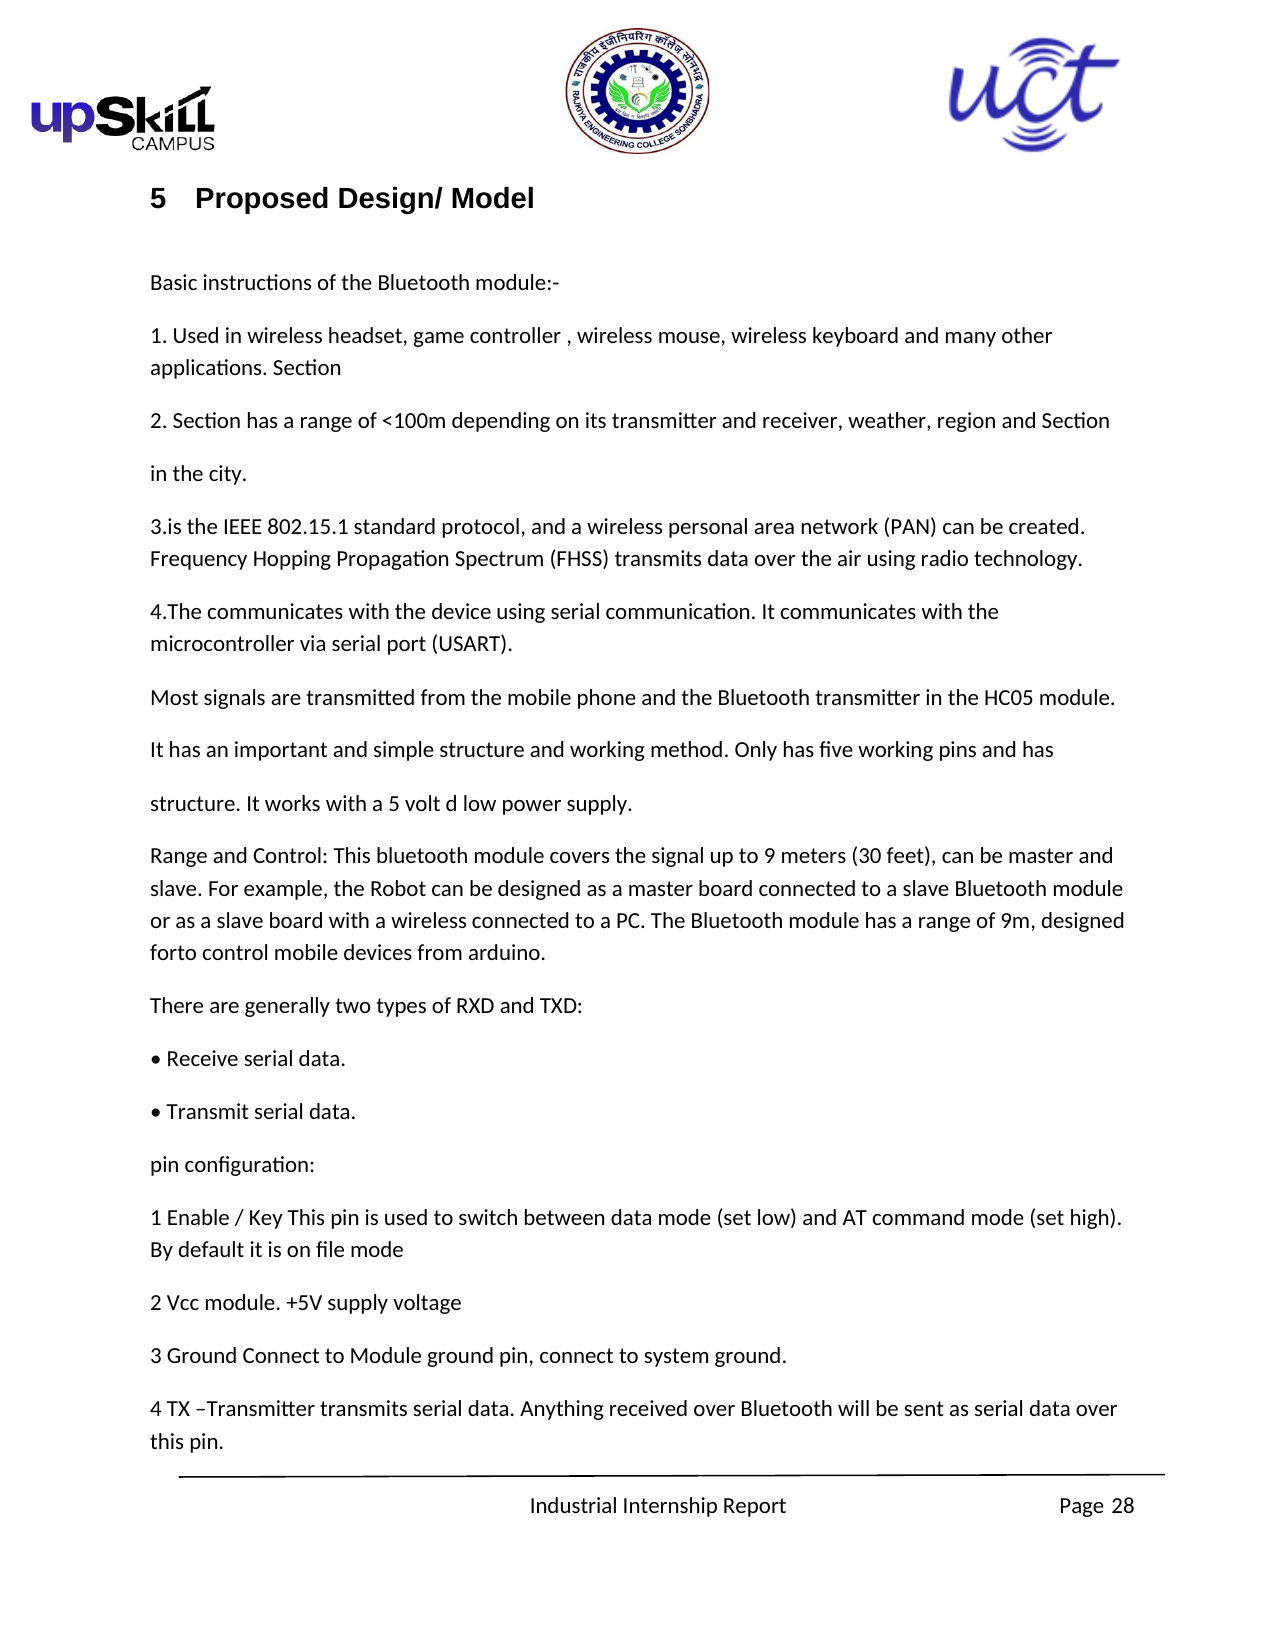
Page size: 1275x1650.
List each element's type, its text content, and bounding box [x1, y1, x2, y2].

text 3 Ground Connect to Module ground pin, connect to system ground. [150, 1342, 1134, 1369]
text 3.is the IEEE 802.15.1 standard protocol, and a wireless personal area network (PAN) can be created. Frequency Hopping Propagation Spectrum (FHSS) transmits data over the air using radio technology. [150, 512, 1134, 572]
picture [0, 73, 246, 154]
text It has an important and simple structure and working method. Only has five working pins and has [150, 736, 1134, 764]
text 2 Vcc module. +5V supply voltage [150, 1288, 1134, 1317]
text There are generally two types of RXD and TXD: [150, 991, 1134, 1019]
text 1 Enable / Key This pin is used to switch between data mode (set low) and AT command mode (set high). By default it is on file mode [150, 1203, 1134, 1263]
text • Transmit serial data. [150, 1097, 1134, 1125]
text in the city. [150, 459, 1134, 487]
text Most signals are transmitted from the mobile phone and the Bluetooth transmitter in the HC05 module. [150, 683, 1134, 711]
text 1. Used in wireless headset, game controller , wireless mouse, wireless keyboard and many other applications. Section [150, 321, 1134, 381]
text Basic instructions of the Bluetooth module:- [150, 268, 1134, 296]
text pin configuration: [150, 1150, 1134, 1178]
text Range and Control: This bluetooth module covers the signal up to 9 meters (30 feet), can be master and slave. For example, the Robot can be designed as a master board connected to a slave Bluetooth module or as a slave board with a wireless connected to a PC. The Bluetooth module has a range of 9m, designed forto control mobile devices from arduino. [150, 842, 1134, 966]
text 2. Section has a range of <100m depending on its transmitter and receiver, weather, region and Section [150, 406, 1134, 434]
text • Receive serial data. [150, 1044, 1134, 1072]
picture [946, 28, 1125, 154]
subtitle Proposed Design/ Model [150, 181, 1134, 215]
picture [565, 28, 710, 154]
text structure. It works with a 5 volt d low power supply. [150, 789, 1134, 817]
text 4 TX –Transmitter transmits serial data. Anything received over Bluetooth will be sent as serial data over this pin. [150, 1394, 1134, 1455]
text 4.The communicates with the device using serial communication. It communicates with the microcontroller via serial port (USART). [150, 597, 1134, 658]
